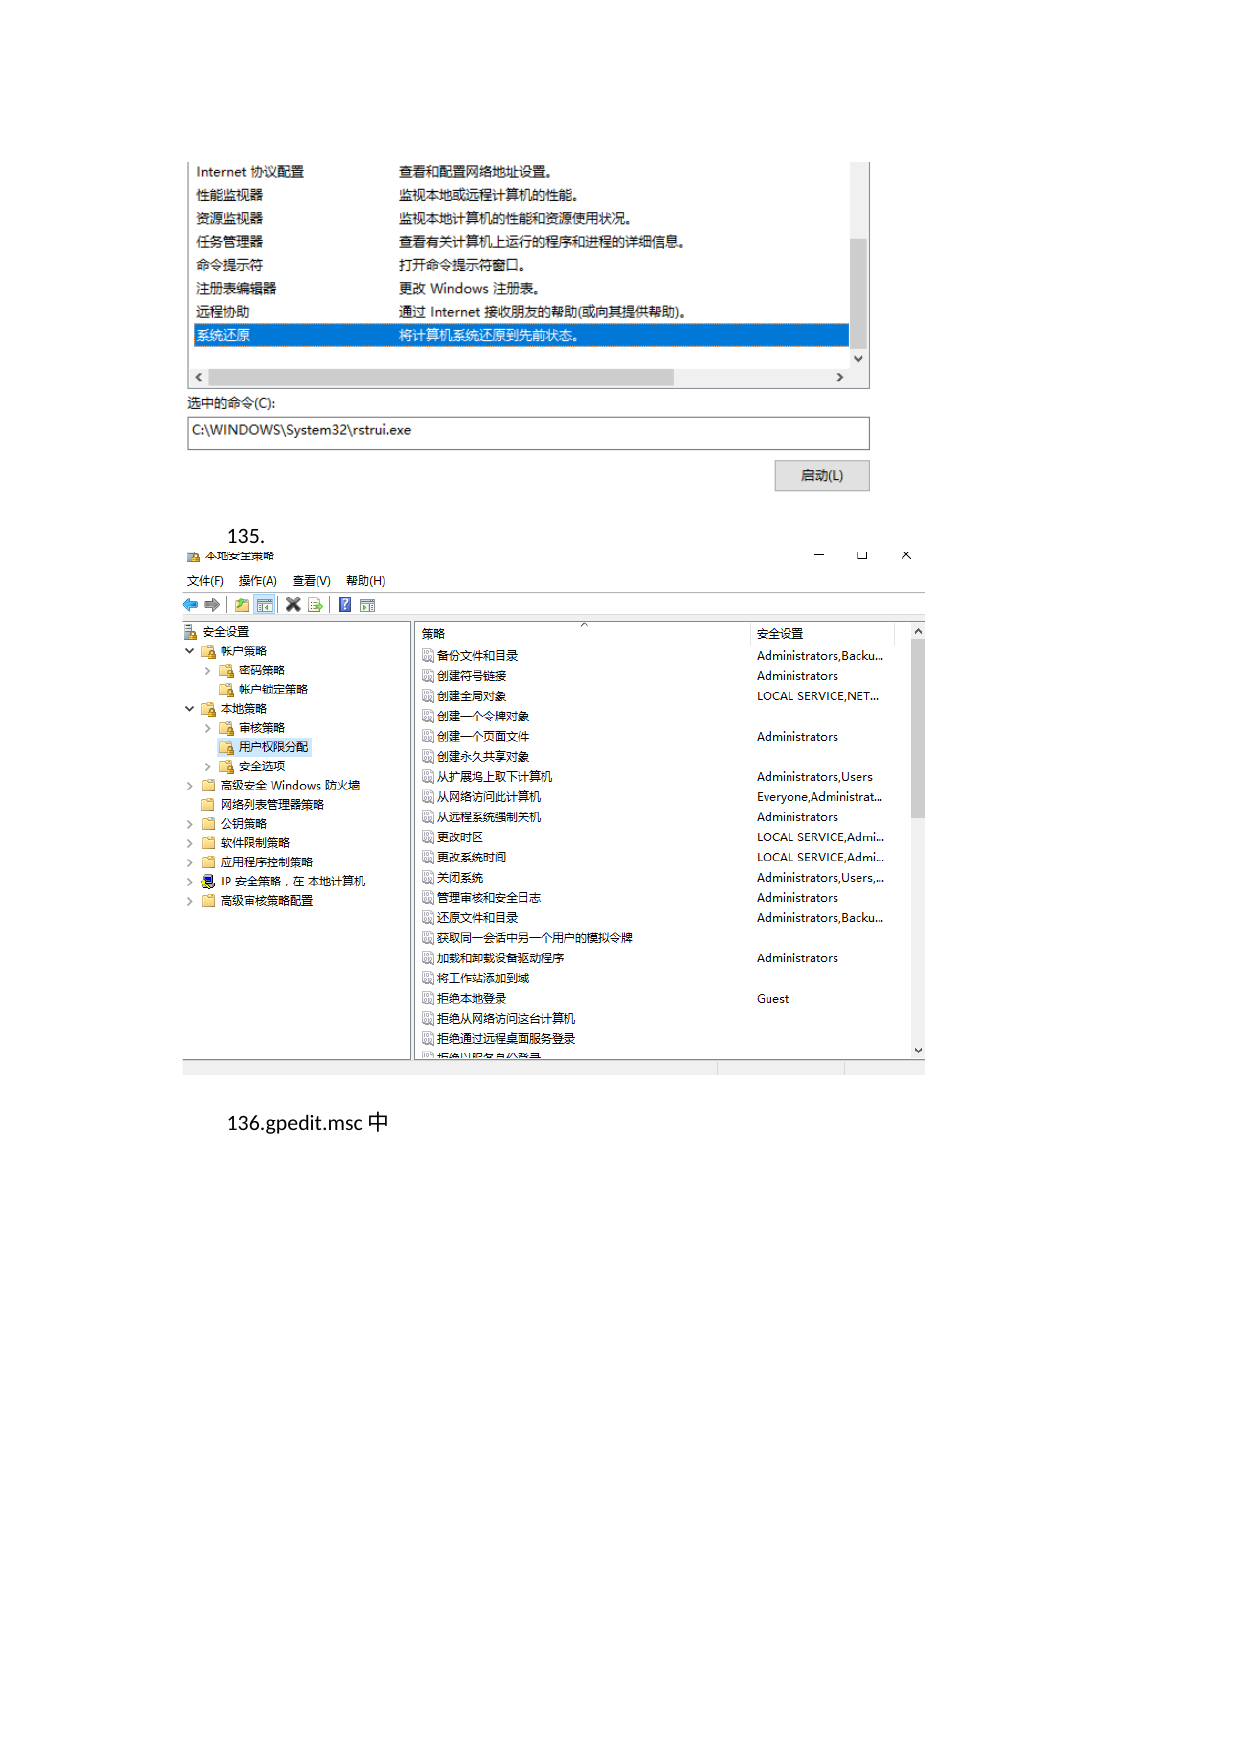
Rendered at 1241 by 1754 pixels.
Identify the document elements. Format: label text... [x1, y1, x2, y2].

text 135. [183, 519, 1058, 552]
picture [182, 552, 925, 1075]
picture [182, 162, 880, 498]
text 136.gpedit.msc中 [183, 1104, 1058, 1137]
